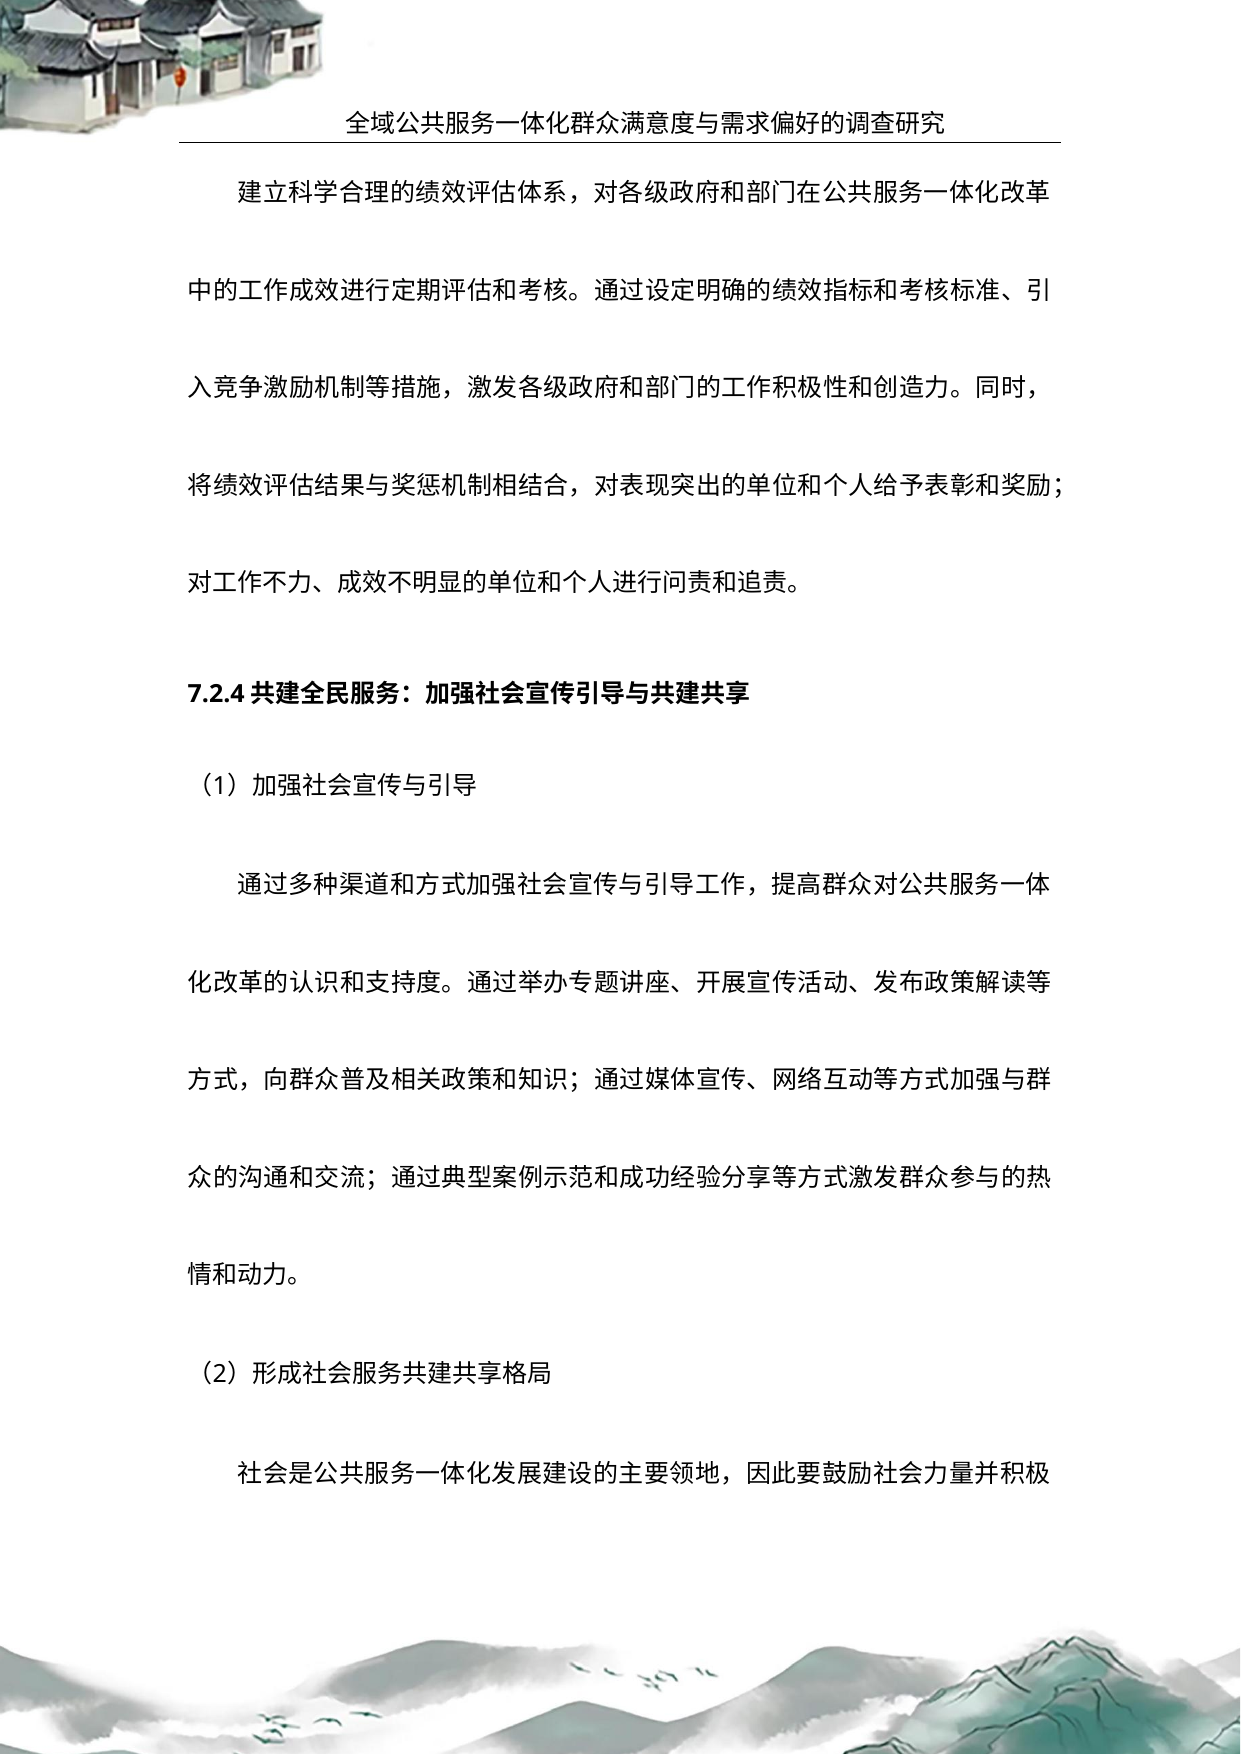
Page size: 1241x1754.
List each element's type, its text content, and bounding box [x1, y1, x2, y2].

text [187, 1439, 1053, 1504]
text （1）加强社会宣传与引导 [187, 751, 1053, 816]
text 通过多种渠道和方式加强社会宣传与引导工作，提高群众对公共服务一体化改革的认识和支持度。通过举办专题讲座、开展宣传活动、发布政策解读等方式，向群众普及相关政策和知识；通过媒体宣传、网络互动等方式加强与群众的沟通和交流；通过典型案例示范和成功经验分享等方式激发群众参与的热情和动力。 [187, 850, 1053, 1305]
text （2）形成社会服务共建共享格局 [187, 1339, 1053, 1404]
subtitle 7.2.4共建全民服务：加强社会宣传引导与共建共享 [187, 659, 1053, 724]
text 建立科学合理的绩效评估体系，对各级政府和部门在公共服务一体化改革中的工作成效进行定期评估和考核。通过设定明确的绩效指标和考核标准、引入竞争激励机制等措施，激发各级政府和部门的工作积极性和创造力。同时，将绩效评估结果与奖惩机制相结合，对表现突出的单位和个人给予表彰和奖励；对工作不力、成效不明显的单位和个人进行问责和追责。 [187, 158, 1053, 613]
picture [0, 0, 1241, 1754]
